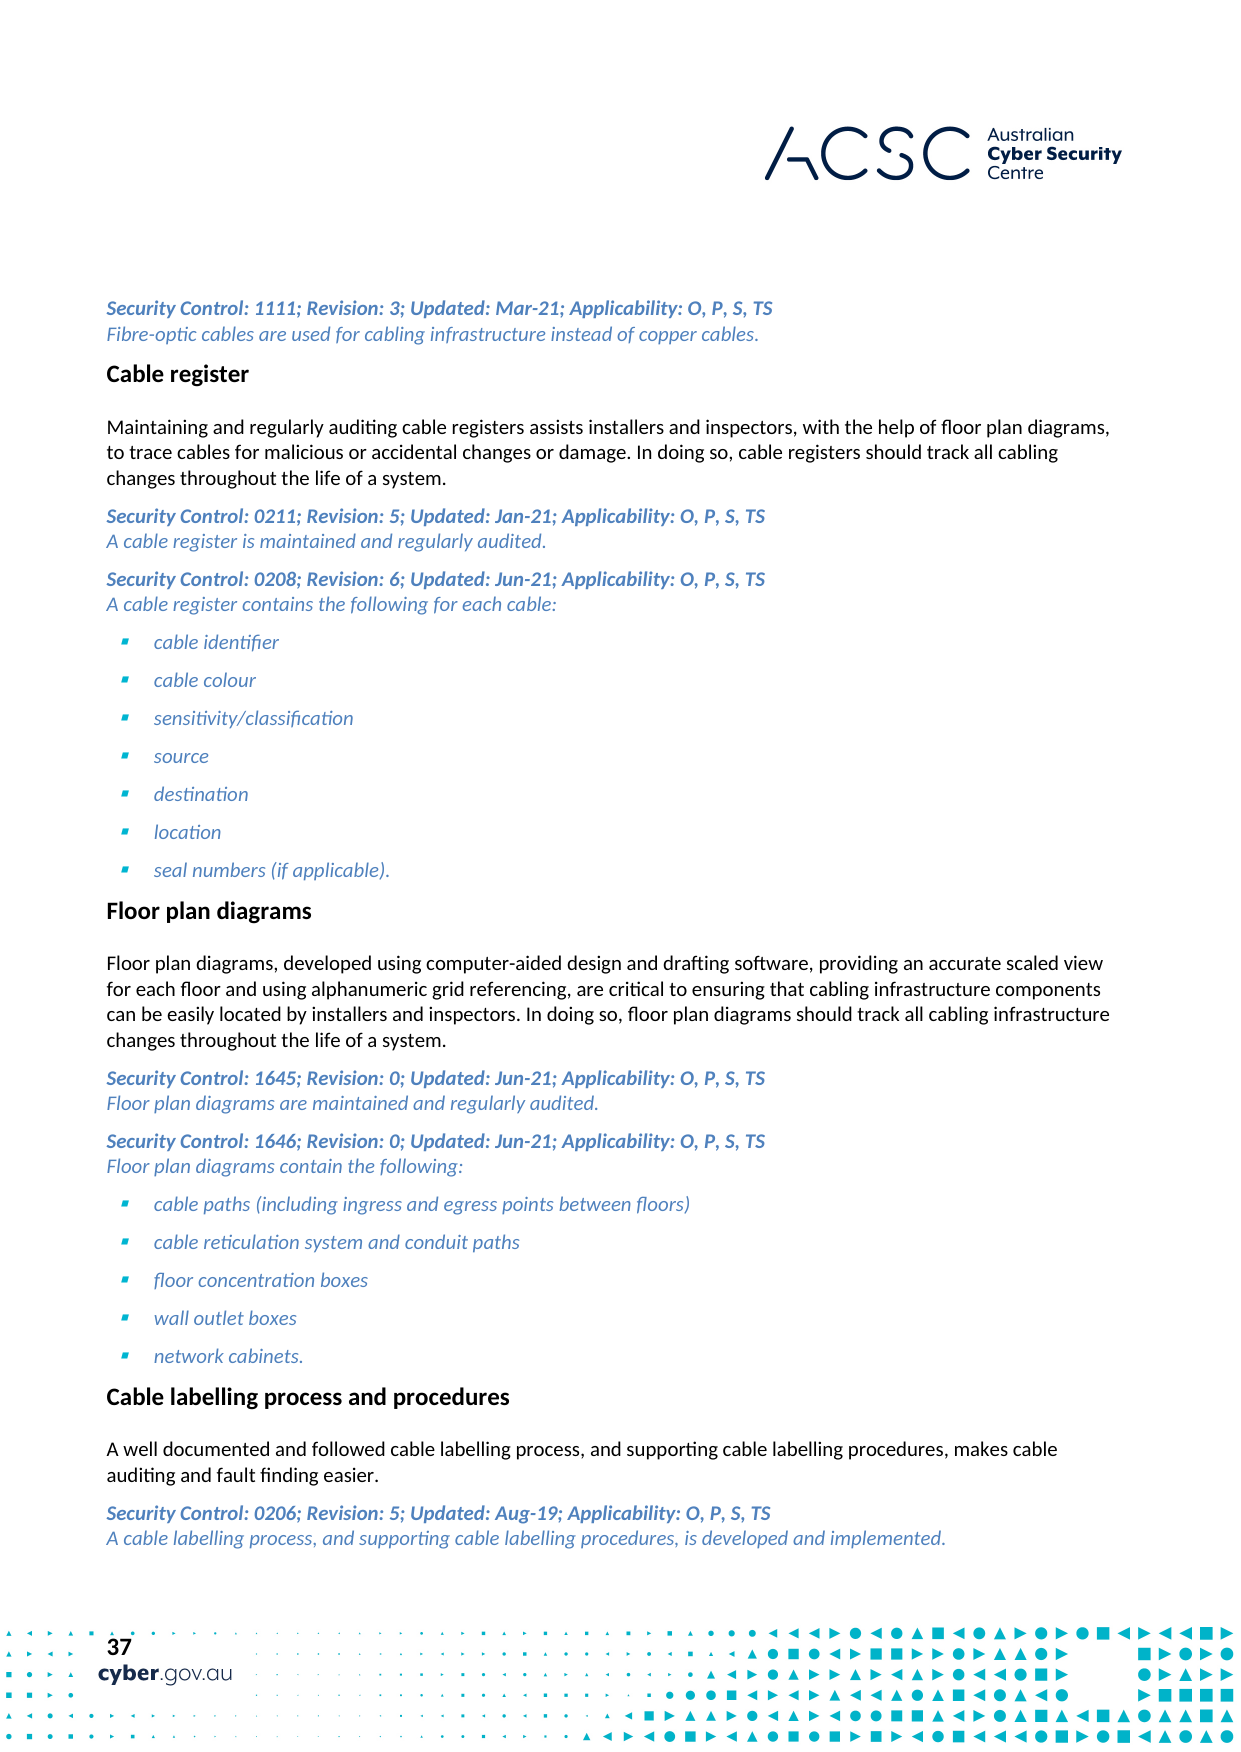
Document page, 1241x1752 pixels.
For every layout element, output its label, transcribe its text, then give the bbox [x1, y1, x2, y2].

text Floor plan diagrams are maintained and regularly audited. [106, 1090, 1122, 1116]
text cable reticulation system and conduit paths [118, 1229, 1122, 1255]
text destination [118, 781, 1122, 807]
text cable identifier [118, 629, 1122, 655]
picture [0, 1624, 1237, 1747]
text A well documented and followed cable labelling process, and supporting cable labelling procedures, makes cable auditing and fault finding easier. [106, 1436, 1122, 1487]
text A cable register contains the following for each cable: [106, 592, 1122, 617]
text Maintaining and regularly auditing cable registers assists installers and inspectors, with the help of floor plan diagrams, to trace cables for malicious or accidental changes or damage. In doing so, cable registers should track all cabling changes throughout the life of a system. [106, 414, 1122, 490]
subtitle Security Control: 0206; Revision: 5; Updated: Aug-19; Applicability: O, P, S, TS [106, 1500, 1122, 1525]
subtitle Security Control: 1646; Revision: 0; Updated: Jun-21; Applicability: O, P, S, TS [106, 1128, 1122, 1153]
text A cable register is maintained and regularly audited. [106, 528, 1122, 554]
picture [0, 0, 1240, 317]
text A cable labelling process, and supporting cable labelling procedures, is developed and implemented. [106, 1525, 1122, 1551]
subtitle Security Control: 0211; Revision: 5; Updated: Jan-21; Applicability: O, P, S, TS [106, 503, 1122, 528]
text Floor plan diagrams, developed using computer-aided design and drafting software, providing an accurate scaled view for each floor and using alphanumeric grid referencing, are critical to ensuring that cabling infrastructure components can be easily located by installers and inspectors. In doing so, floor plan diagrams should track all cabling infrastructure changes throughout the life of a system. [106, 951, 1122, 1052]
subtitle Cable labelling process and procedures [106, 1381, 1122, 1411]
subtitle Security Control: 1645; Revision: 0; Updated: Jun-21; Applicability: O, P, S, TS [106, 1065, 1122, 1090]
subtitle Floor plan diagrams [106, 895, 1122, 926]
text cable colour [118, 667, 1122, 693]
text floor concentration boxes [118, 1267, 1122, 1293]
subtitle Security Control: 0208; Revision: 6; Updated: Jun-21; Applicability: O, P, S, TS [106, 566, 1122, 592]
text network cabinets. [118, 1343, 1122, 1368]
text wall outlet boxes [118, 1305, 1122, 1331]
text cable paths (including ingress and egress points between floors) [118, 1191, 1122, 1217]
text location [118, 819, 1122, 844]
text seal numbers (if applicable). [118, 857, 1122, 882]
text source [118, 743, 1122, 769]
text Floor plan diagrams contain the following: [106, 1153, 1122, 1179]
text sensitivity/classification [118, 705, 1122, 731]
subtitle Security Control: 1111; Revision: 3; Updated: Mar-21; Applicability: O, P, S, TS [106, 295, 1122, 321]
text Fibre-optic cables are used for cabling infrastructure instead of copper cables. [106, 321, 1122, 346]
subtitle Cable register [106, 359, 1122, 389]
